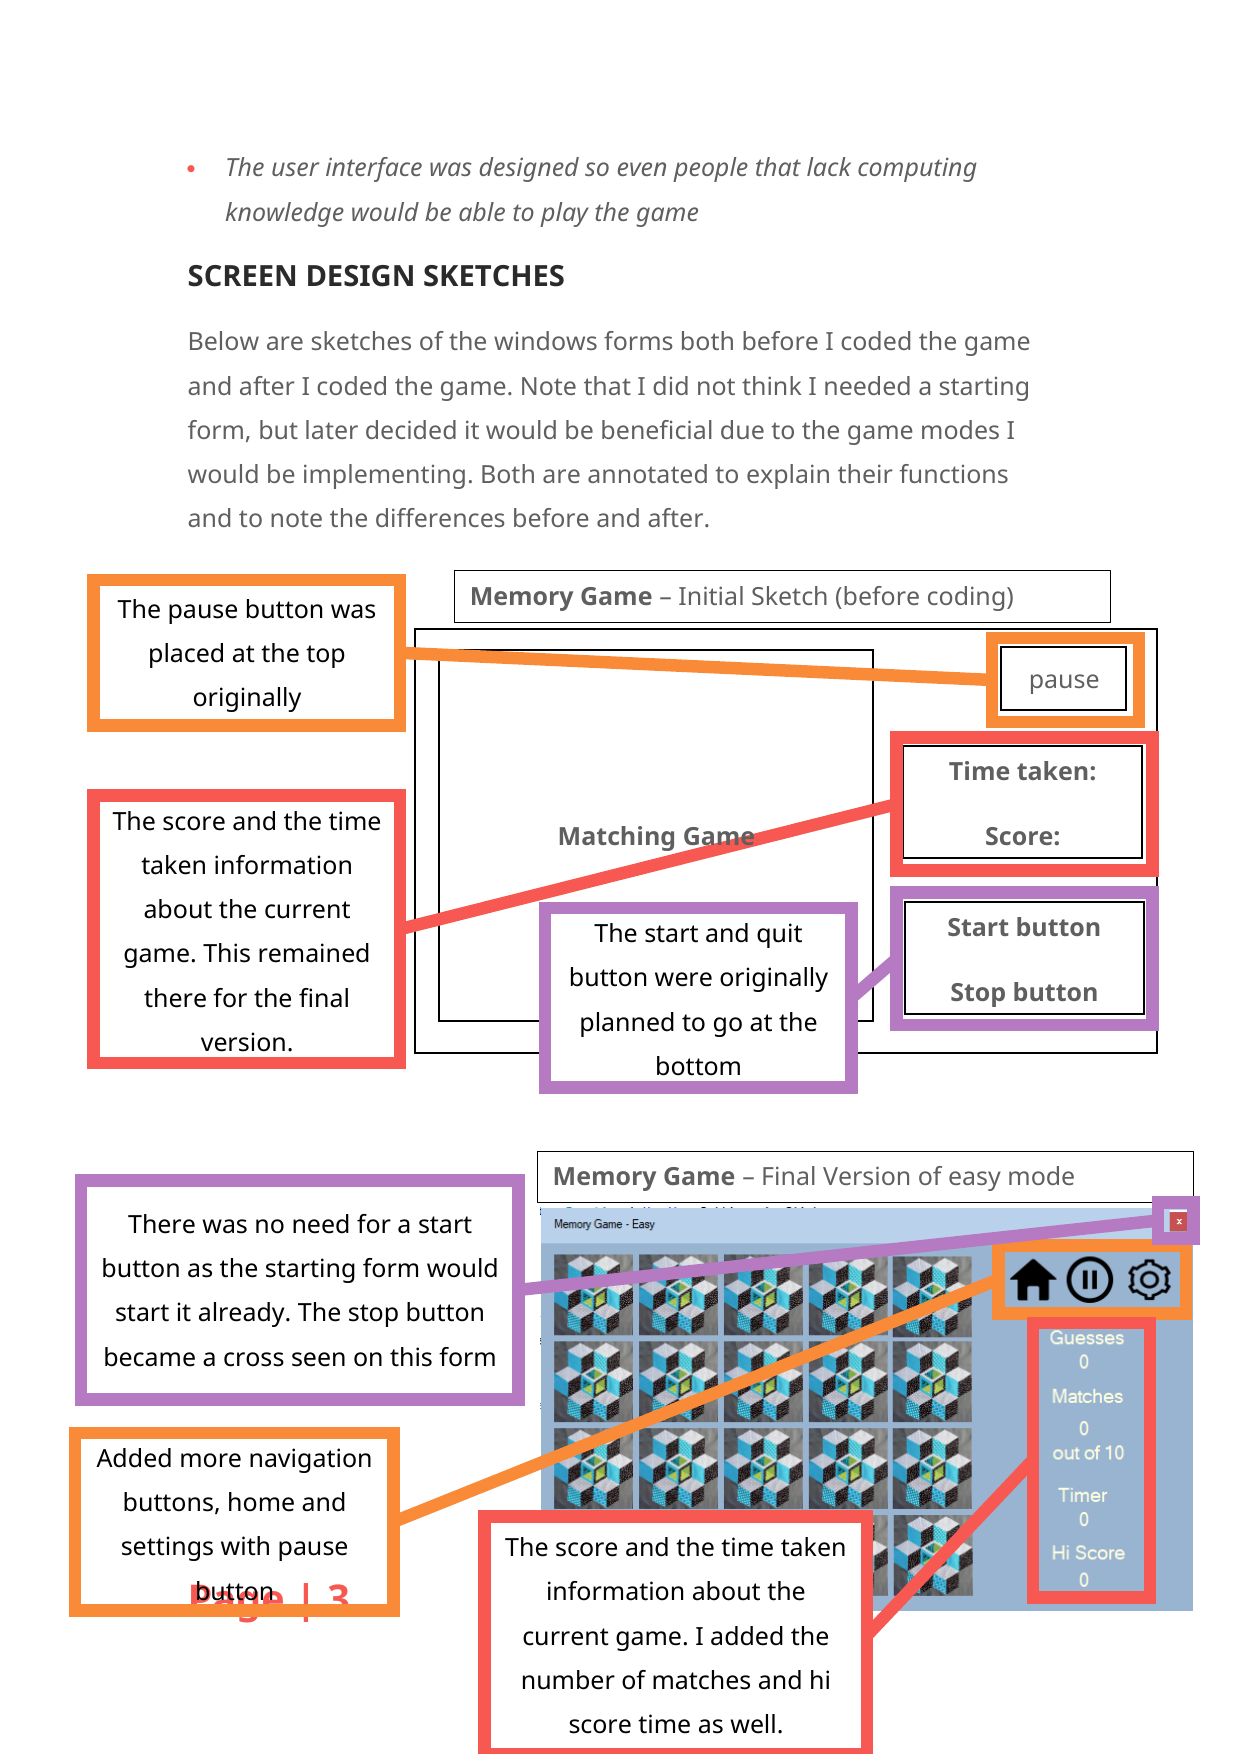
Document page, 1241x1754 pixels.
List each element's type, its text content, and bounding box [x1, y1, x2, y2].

picture [1055, 1228, 1152, 1239]
text Below are sketches of the windows forms both before I coded the game and after I coded the game. Note that I did not think I needed a starting form, but later decided it would be beneficial due to the game modes I would be implementing. Both are annotated to explain their functions and to note the differences before and after. [187, 324, 1053, 535]
picture [540, 1245, 992, 1456]
picture [1005, 1252, 1180, 1307]
picture [540, 1207, 1152, 1281]
picture [900, 1245, 1193, 1611]
picture [540, 1290, 1027, 1611]
subtitle Screen Design Sketches [187, 255, 1053, 295]
picture [1164, 1209, 1187, 1232]
picture [1039, 1329, 1144, 1591]
list The user interface was designed so even people that lack computing knowledge would be able to play the game [187, 150, 1053, 228]
